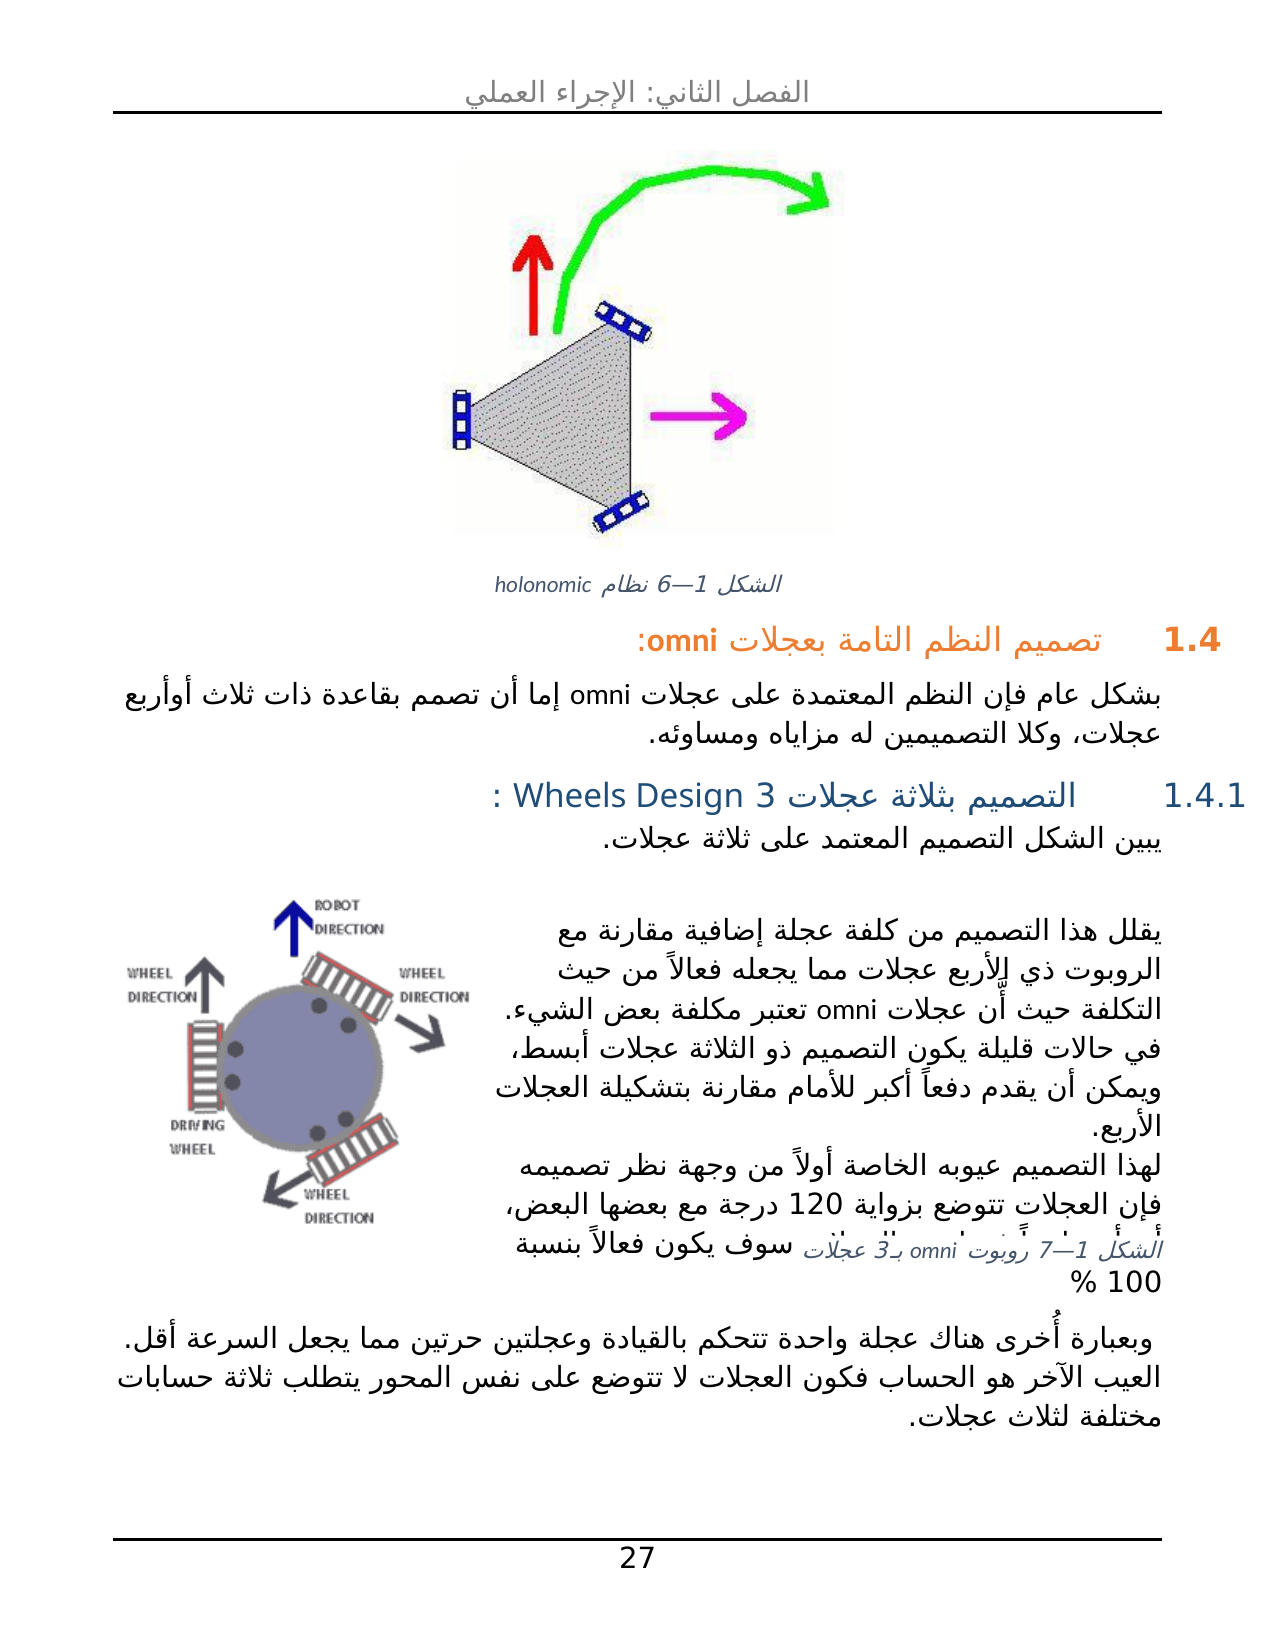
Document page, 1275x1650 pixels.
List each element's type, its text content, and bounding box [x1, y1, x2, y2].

subtitle تصميم النظم التامة بعجلات omni: [112, 619, 1162, 660]
picture [112, 876, 477, 1227]
text يبين الشكل التصميم المعتمد على ثلاثة عجلات. [112, 821, 1162, 855]
subtitle التصميم بثلاثة عجلات 3 Wheels Design : [112, 772, 1162, 817]
text بشكل عام فإن النظم المعتمدة على عجلات omni إما أن تصمم بقاعدة ذات ثلاث أوأربع عجلات، وكلا التصميمين له مزاياه ومساوئه. [112, 676, 1162, 750]
picture [421, 150, 854, 549]
text يقلل هذا التصميم من كلفة عجلة إضافية مقارنة مع الروبوت ذي الأربع عجلات مما يجعله فعالاً من حيث التكلفة حيث أَّن عجلات omni تعتبر مكلفة بعض الشيء. في حالات قليلة يكون التصميم ذو الثلاثة عجلات أبسط، ويمكن أن يقدم دفعاً أكبر للأمام مقارنة بتشكيلة العجلات الأربع. لهذا التصميم عيوبه الخاصة أولاً من وجهة نظر تصميمه فإن العجلات تتوضع بزواية 120 درجة مع بعضها البعض، أي أن واحداً فقط من العجلات سوف يكون فعالاً بنسبة 100 % [469, 874, 1162, 1299]
text الشكل ‏1—6 نظام holonomic [112, 570, 1162, 598]
text وبعبارة أُخرى هناك عجلة واحدة تتحكم بالقيادة وعجلتين حرتين مما يجعل السرعة أقل. العيب الآخر هو الحساب فكون العجلات لا تتوضع على نفس المحور يتطلب ثلاثة حسابات مختلفة لثلاث عجلات. [112, 1321, 1162, 1433]
